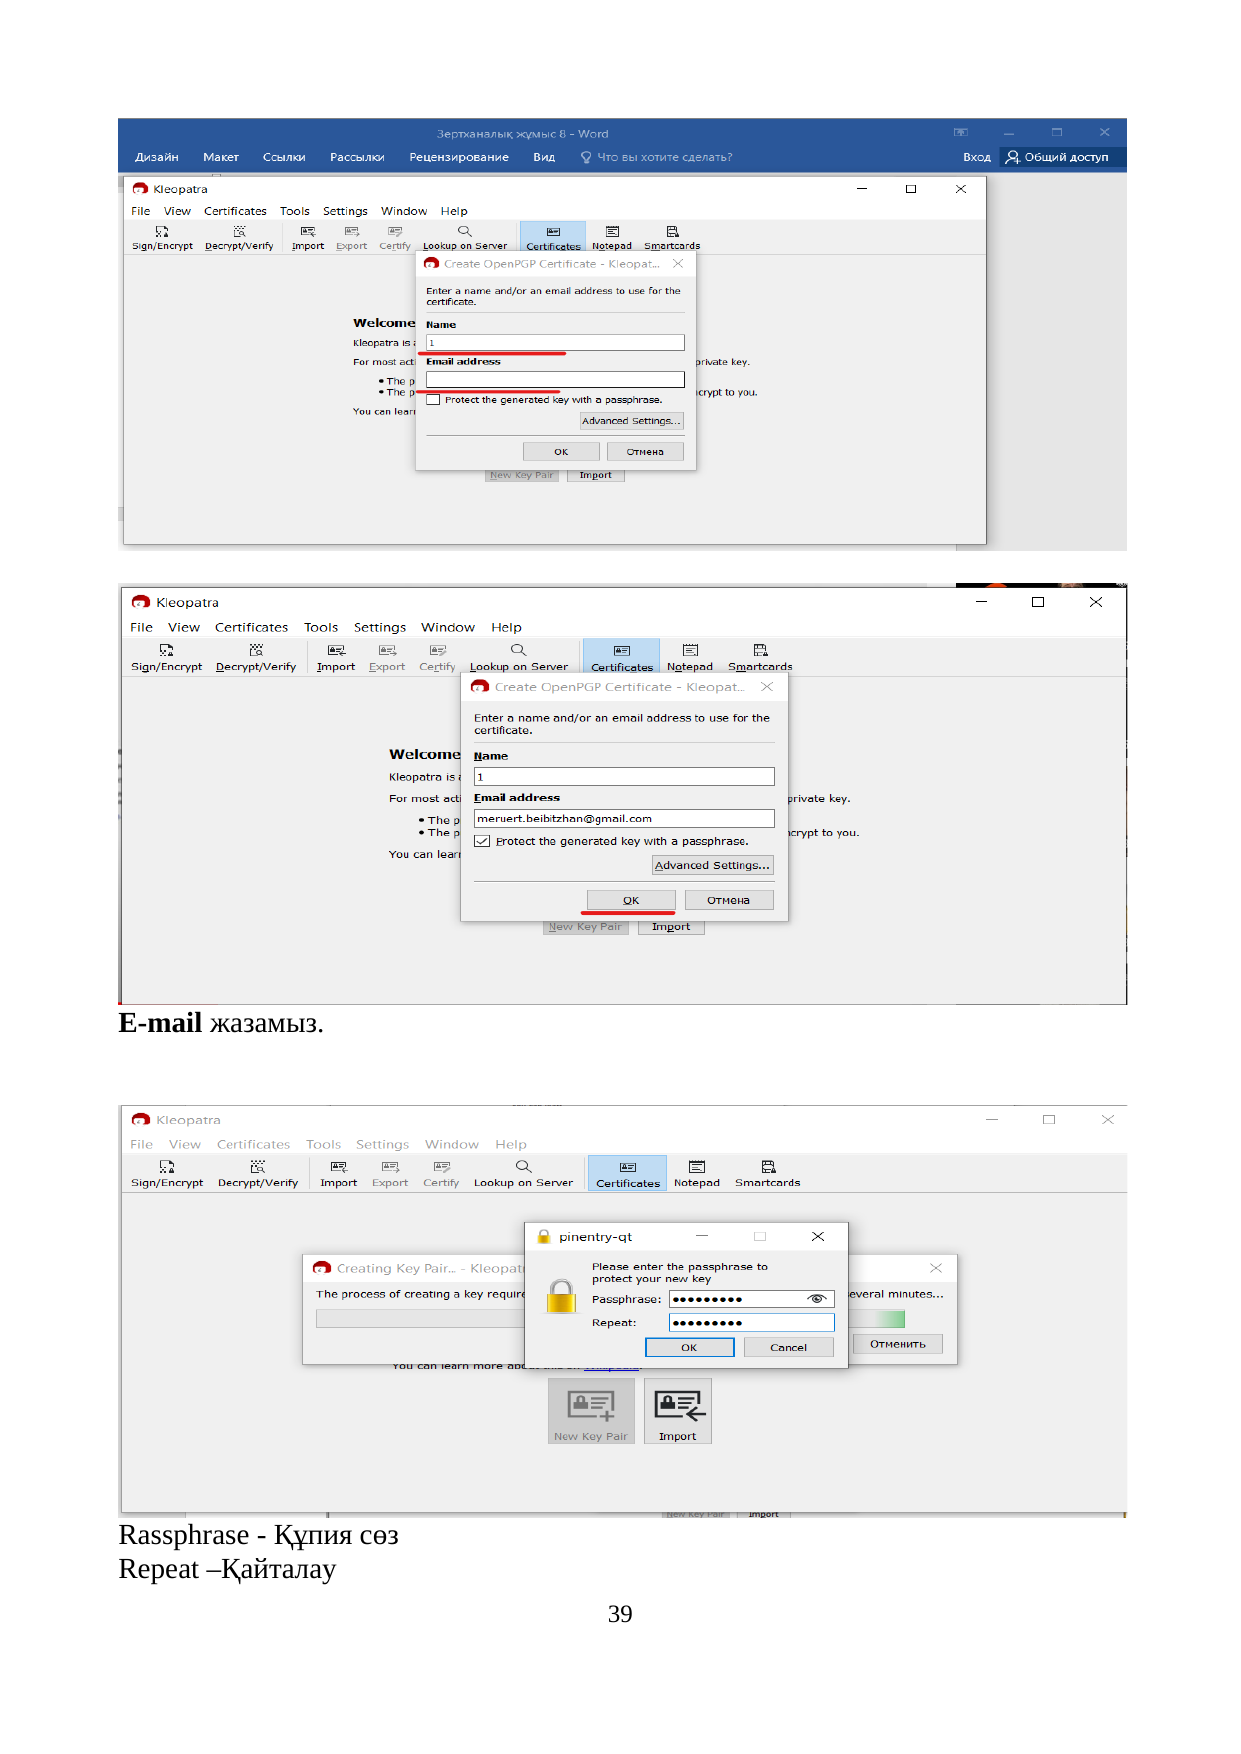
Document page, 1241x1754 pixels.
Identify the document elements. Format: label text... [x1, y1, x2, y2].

text E-mail жазамыз. [118, 1005, 1122, 1038]
picture [118, 583, 1128, 1005]
text Rassphrase - Құпия сөз [118, 1518, 1122, 1551]
picture [118, 118, 1127, 551]
text Repeat –Қайталау [118, 1551, 1122, 1584]
picture [118, 1105, 1128, 1518]
